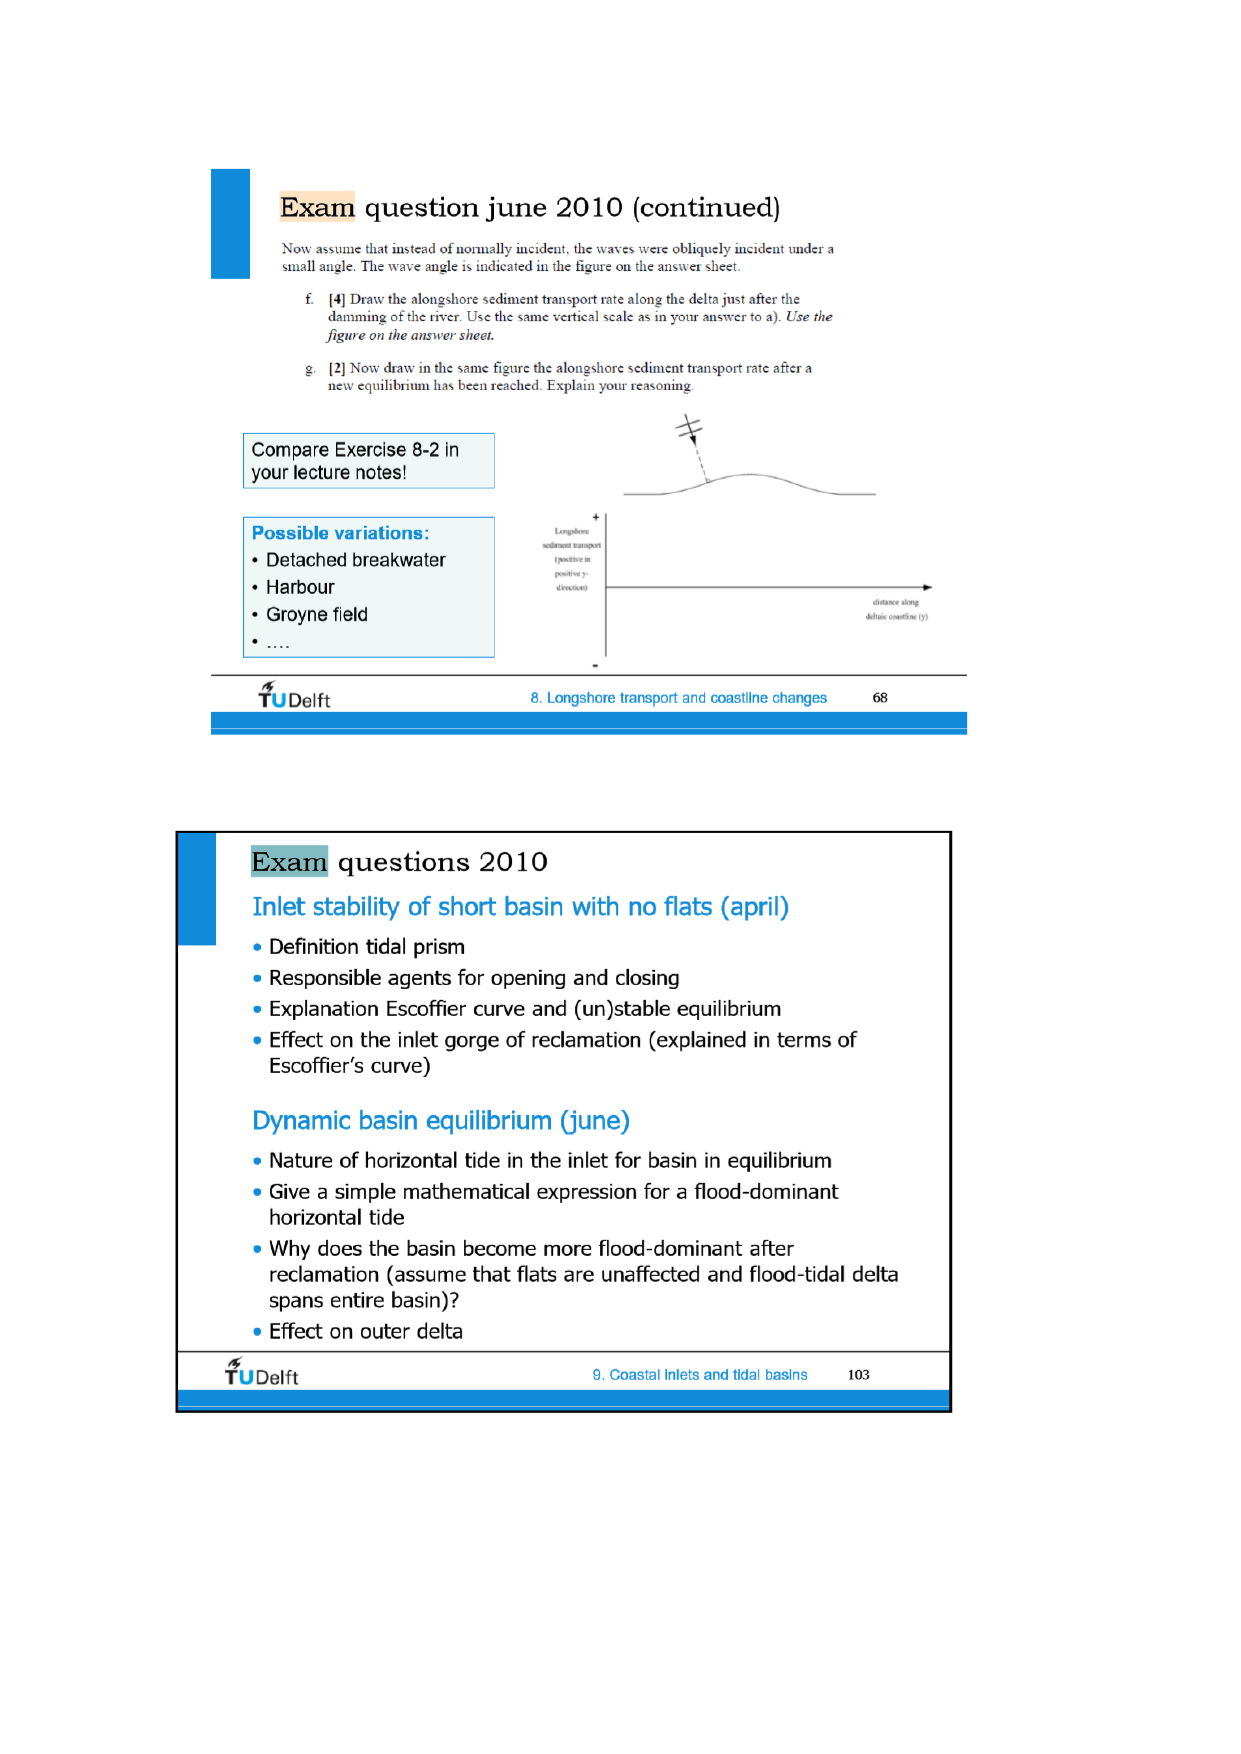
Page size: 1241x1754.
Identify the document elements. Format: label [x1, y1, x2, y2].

picture [150, 819, 1004, 1437]
picture [150, 150, 1029, 754]
